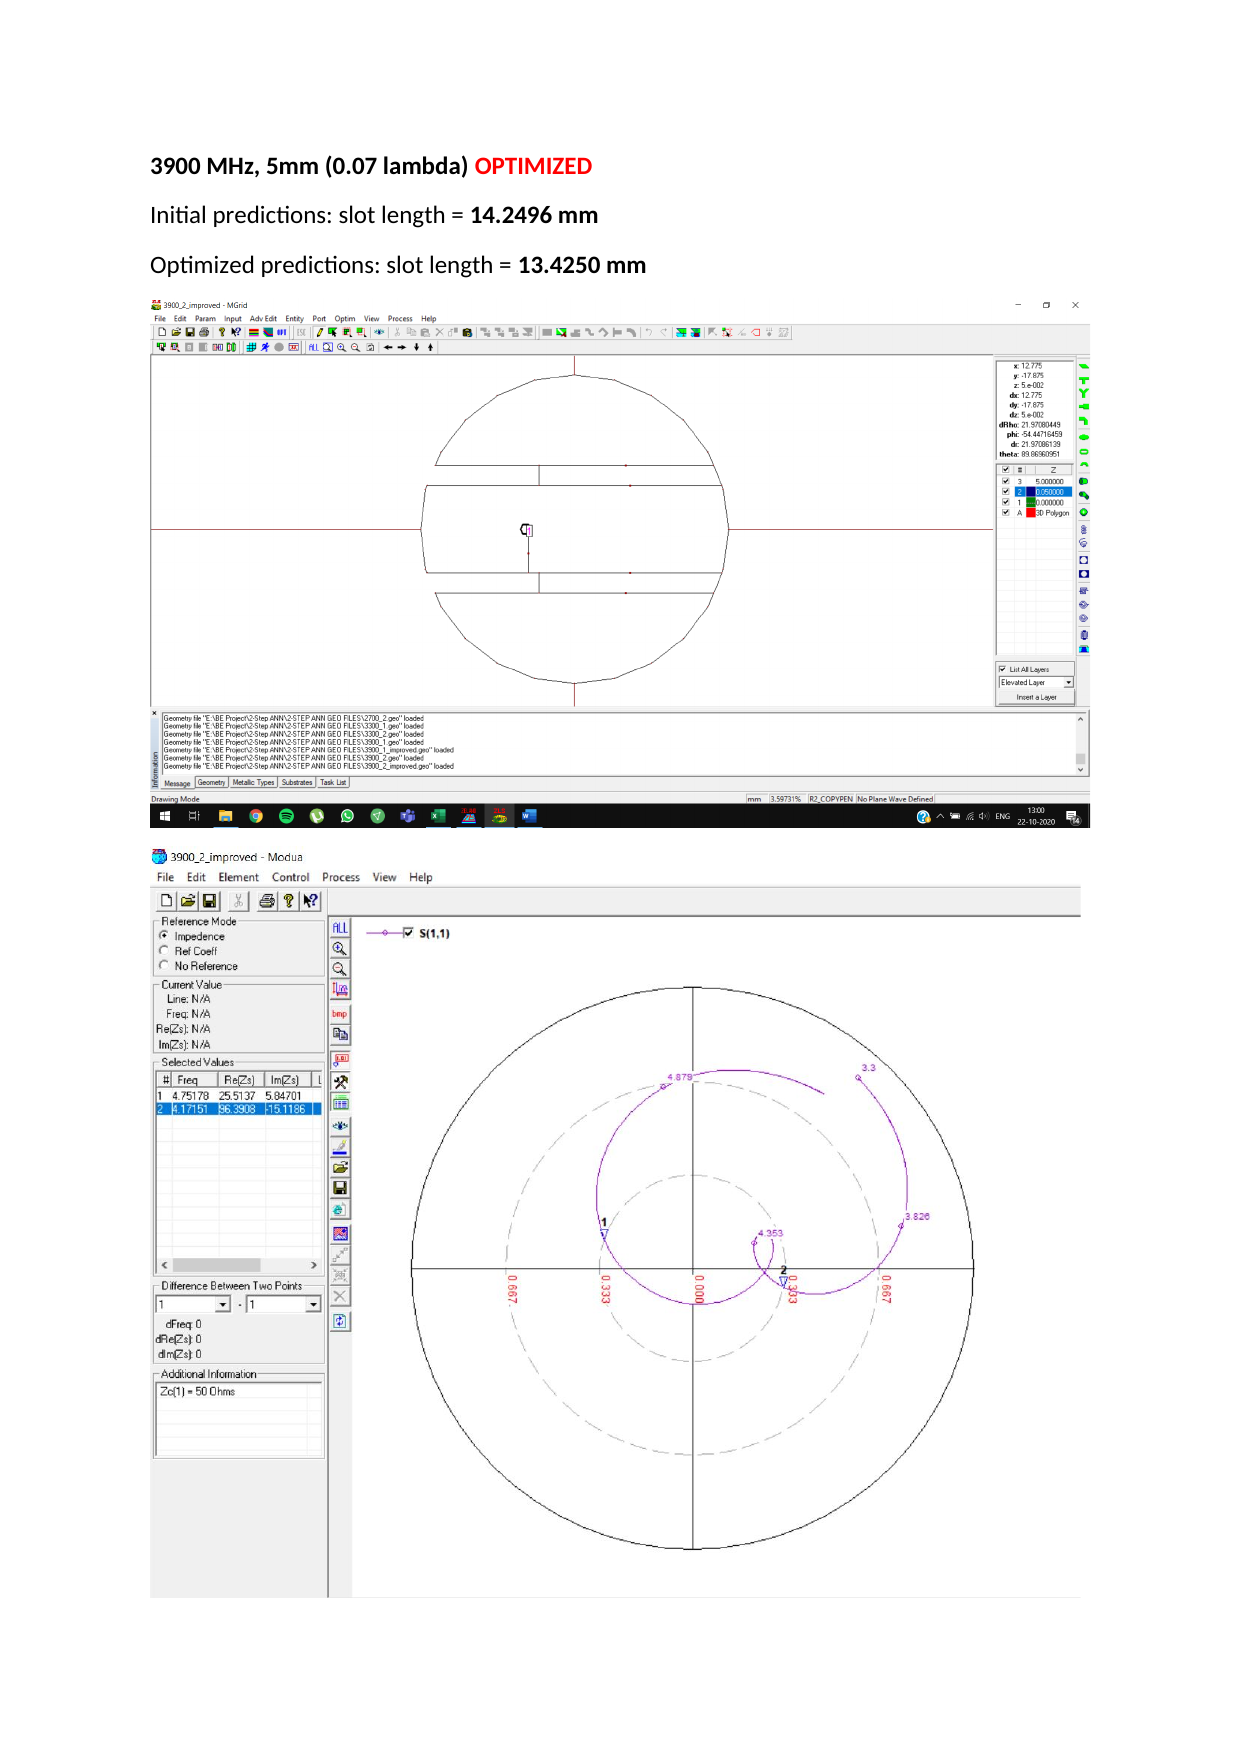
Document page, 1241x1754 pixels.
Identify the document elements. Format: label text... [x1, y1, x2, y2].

picture [150, 846, 1081, 1598]
text Initial predictions: slot length = 14.2496 mm [150, 199, 1090, 230]
text 3900 MHz, 5mm (0.07 lambda) OPTIMIZED [150, 150, 1090, 181]
picture [150, 298, 1091, 828]
text Optimized predictions: slot length = 13.4250 mm [150, 249, 1090, 280]
